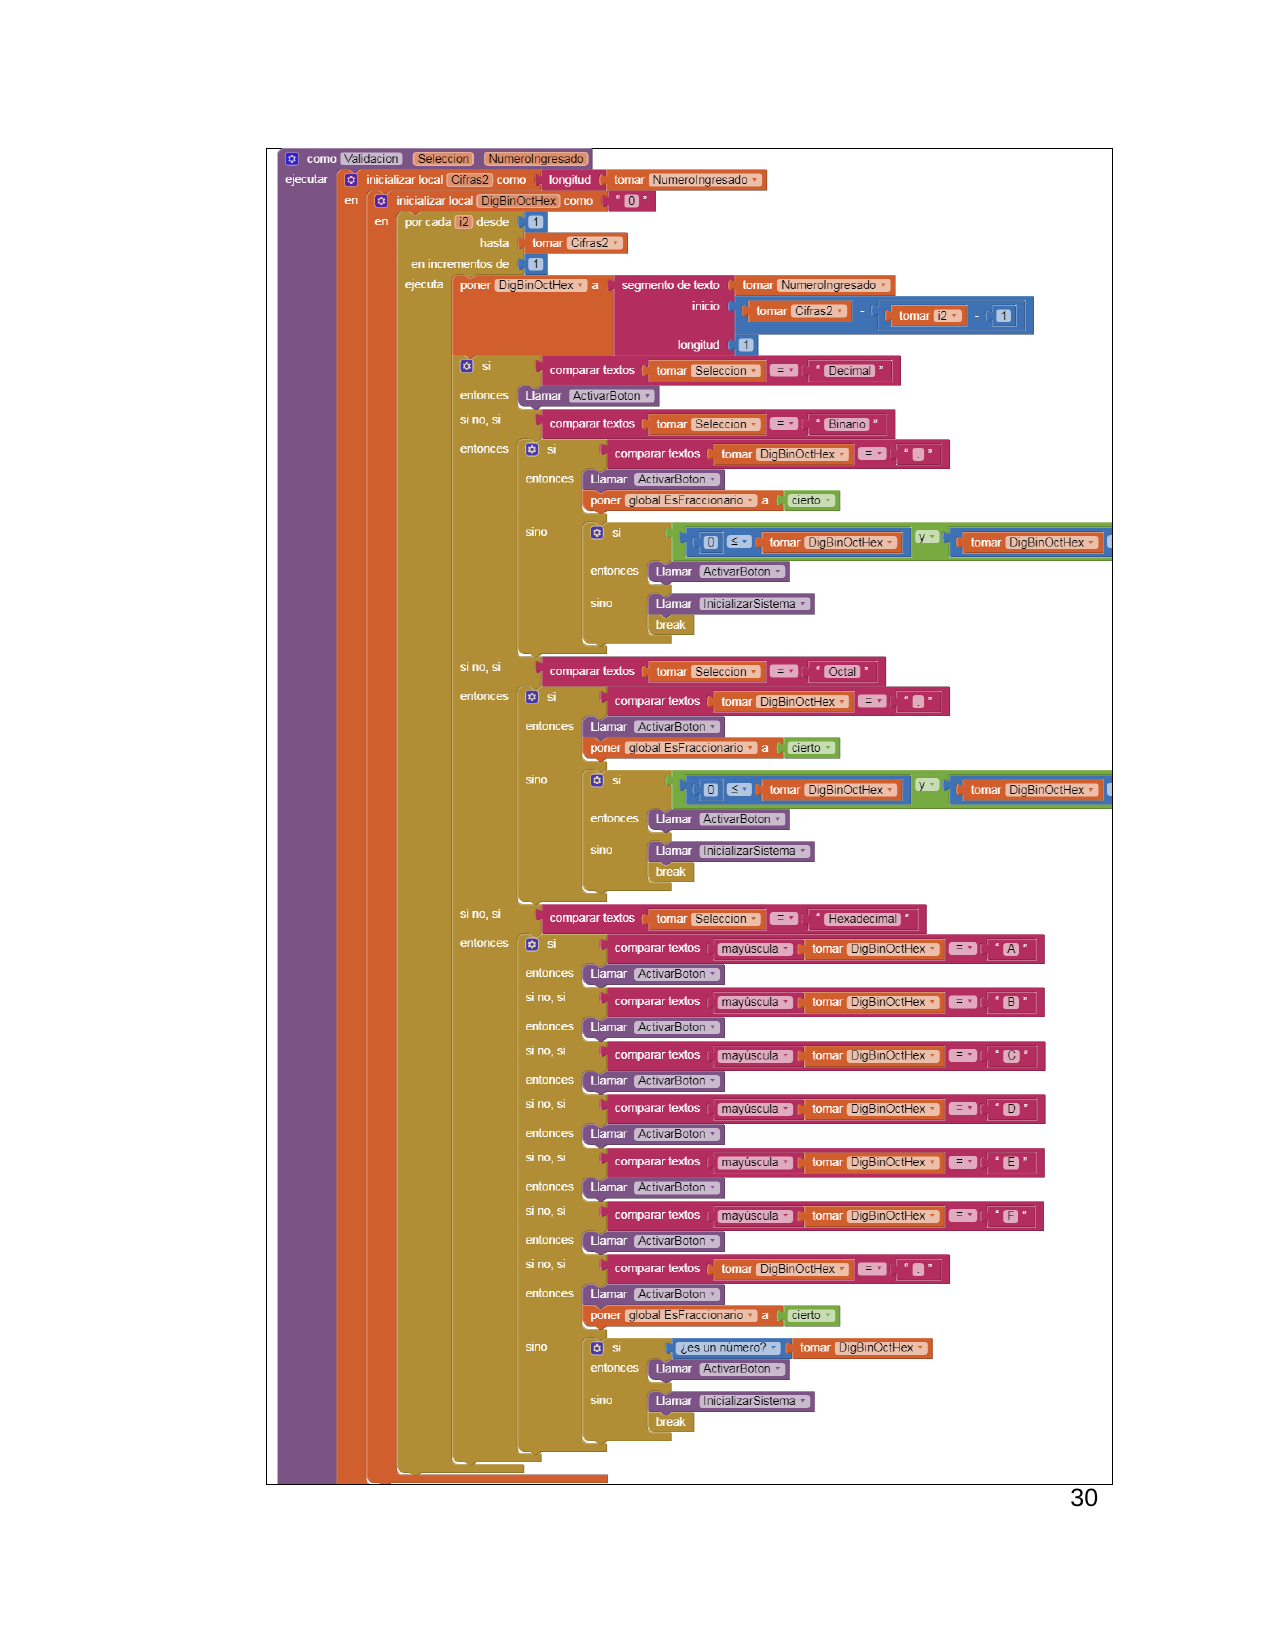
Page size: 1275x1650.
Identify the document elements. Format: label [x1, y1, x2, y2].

picture [277, 148, 1112, 1484]
table_header [267, 149, 277, 1483]
